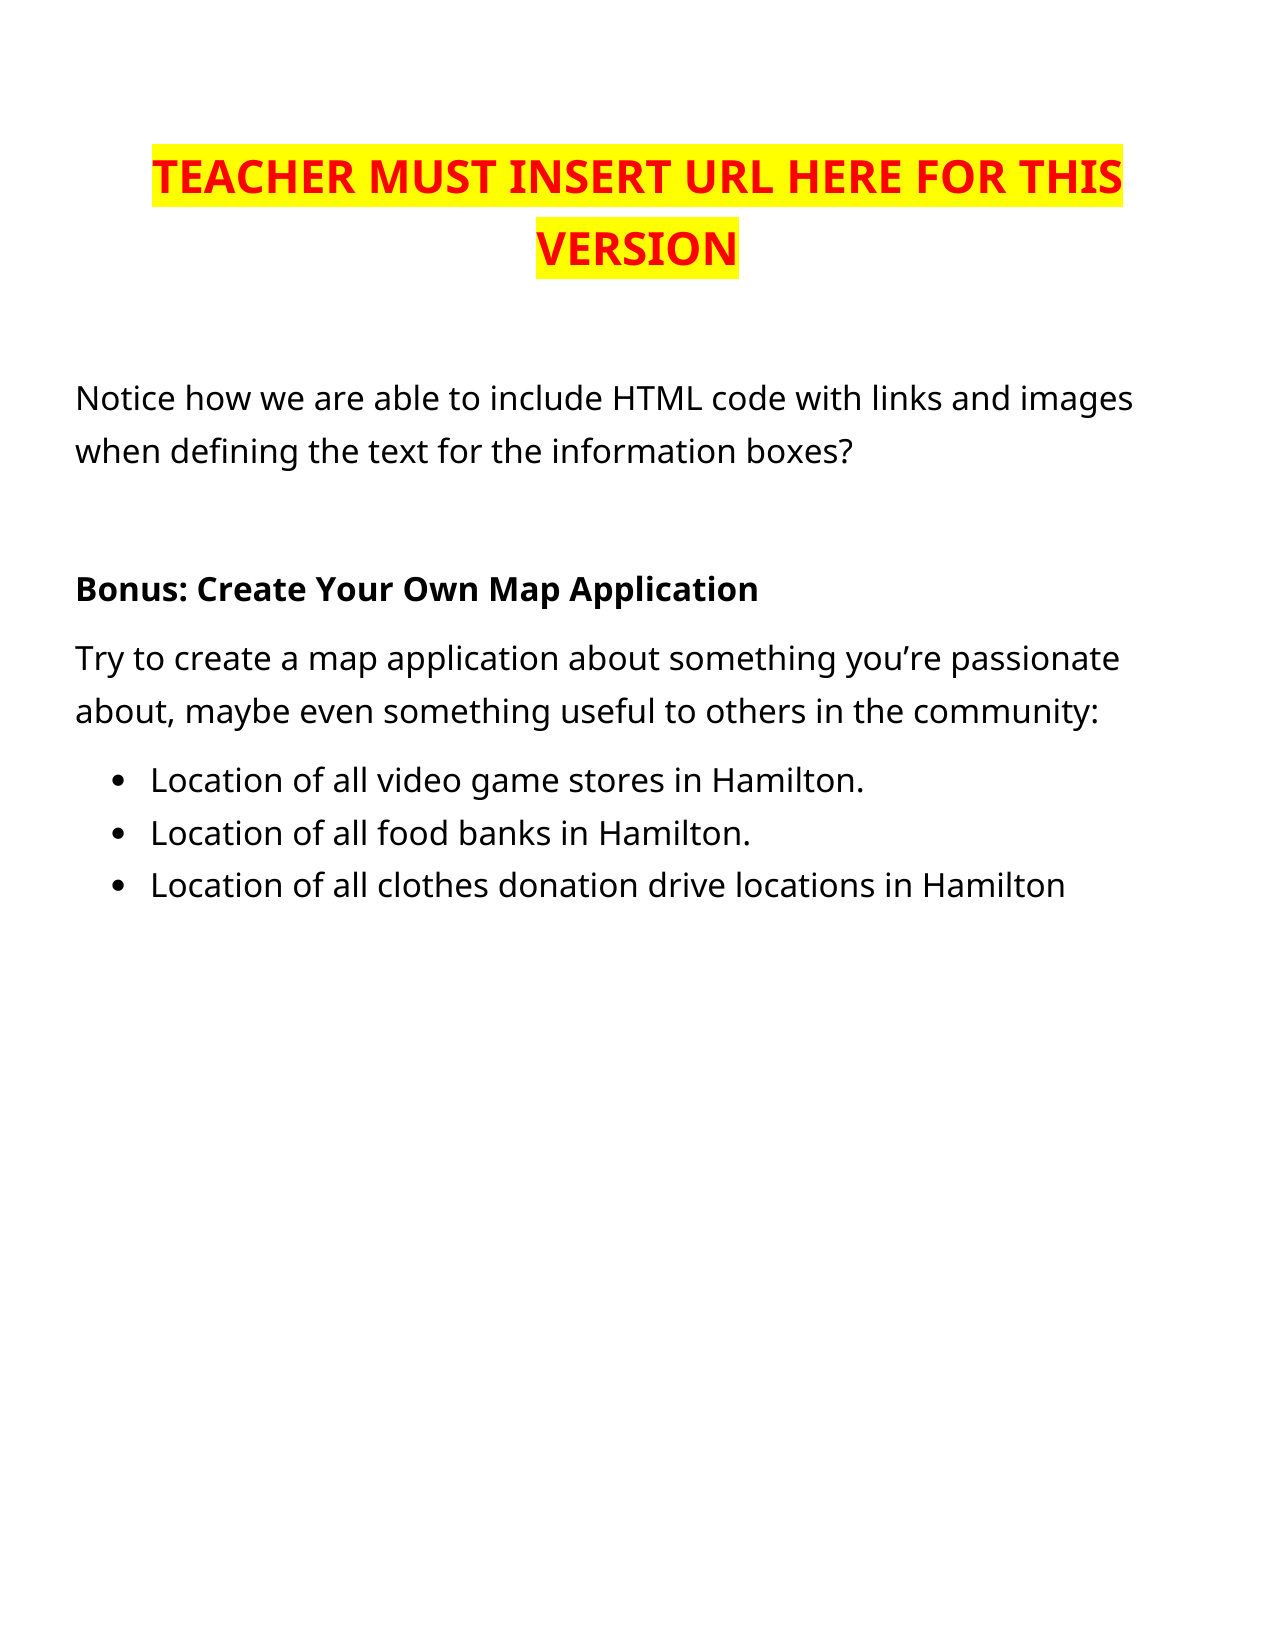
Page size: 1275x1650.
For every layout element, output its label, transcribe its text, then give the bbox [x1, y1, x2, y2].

text Try to create a map application about something you’re passionate about, maybe even something useful to others in the community: [75, 635, 1200, 733]
text Bonus: Create Your Own Map Application [75, 566, 1200, 611]
list Location of all video game stores in Hamilton. [112, 757, 1200, 802]
text TEACHER MUST INSERT URL HERE FOR THIS VERSION [75, 144, 1200, 279]
list Location of all clothes donation drive locations in Hamilton [112, 862, 1200, 908]
list Location of all food banks in Hamilton. [112, 810, 1200, 855]
text Notice how we are able to include HTML code with links and images when defining the text for the information boxes? [75, 375, 1200, 473]
